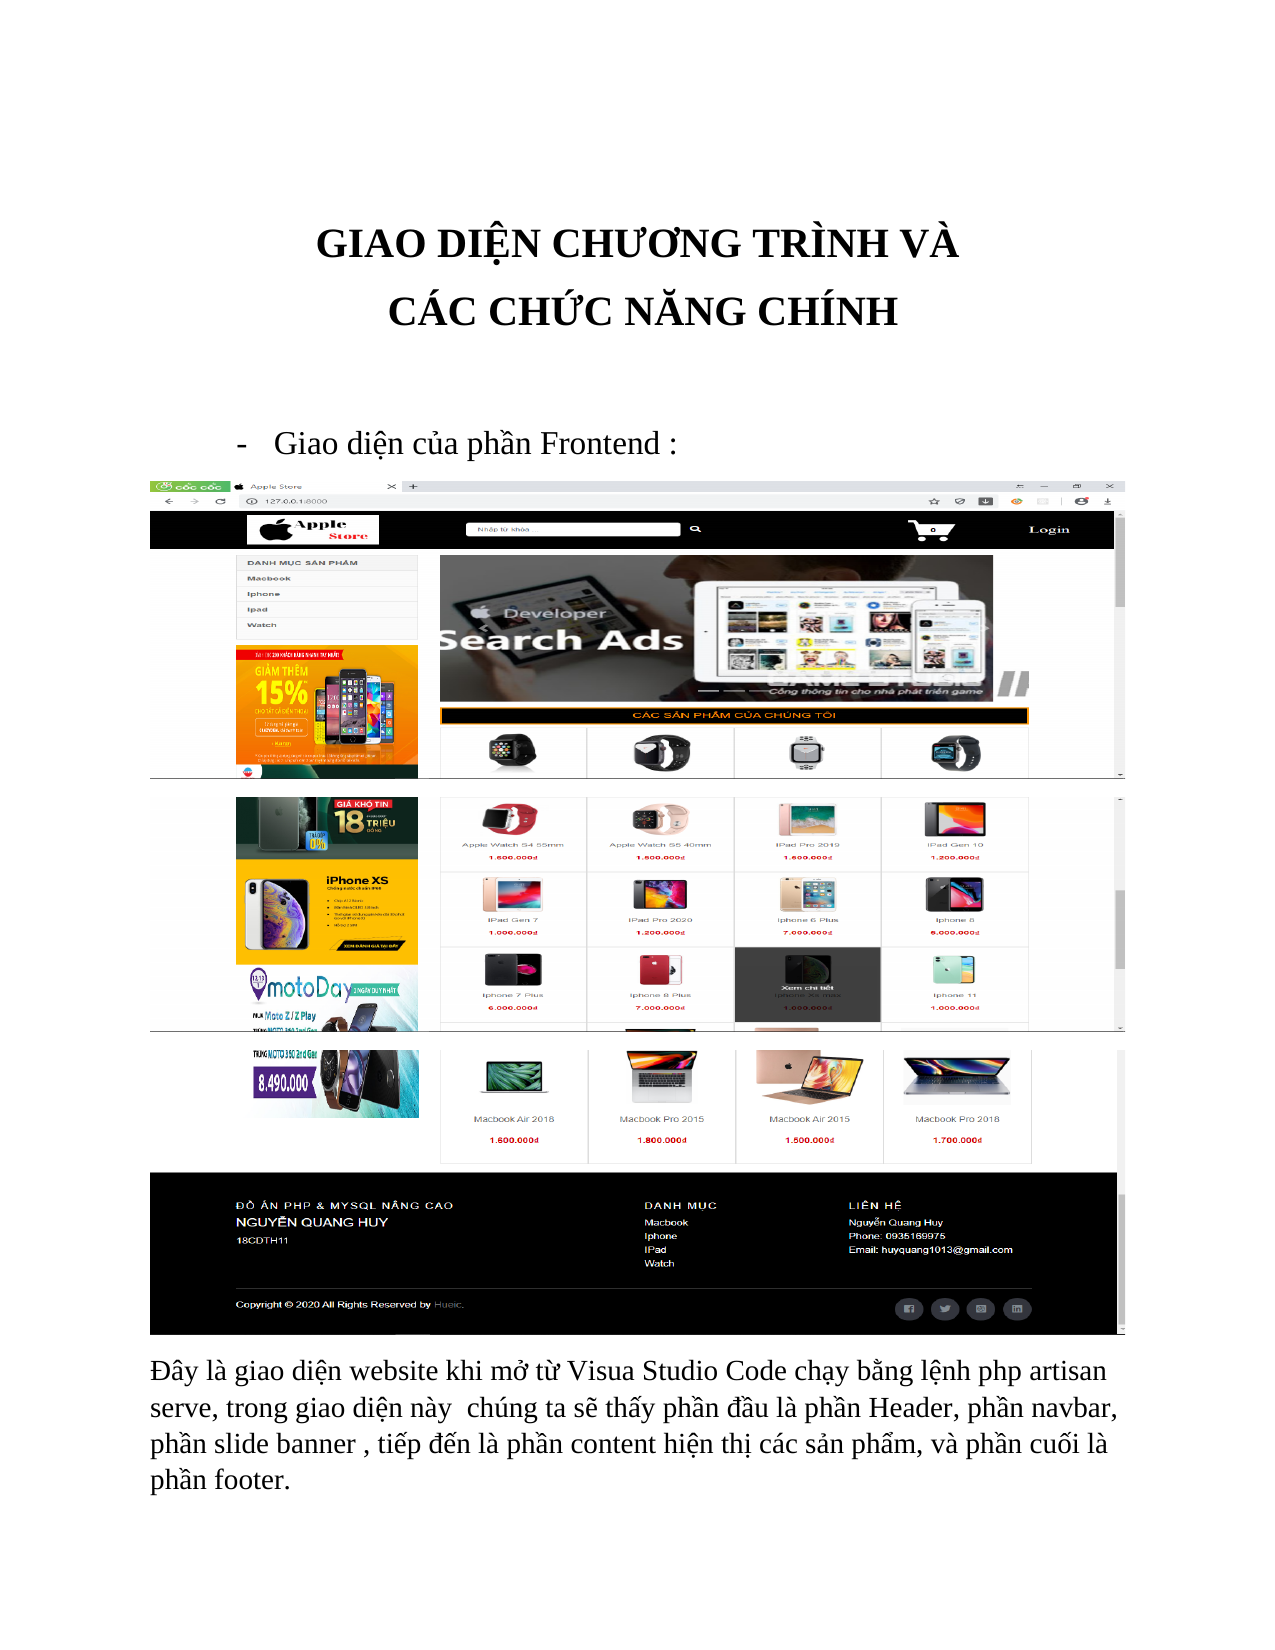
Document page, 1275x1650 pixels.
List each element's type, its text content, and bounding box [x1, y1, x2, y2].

picture [150, 481, 1125, 779]
picture [150, 1050, 1125, 1335]
text Đây là giao diện website khi mở từ Visua Studio Code chạy bằng lệnh php artisan serve, trong giao diện này chúng ta sẽ thấy phần đầu là phần Header, phần navbar, phần slide banner , tiếp đến là phần content hiện thị các sản phẩm, và phần cuối là phần footer. [150, 1353, 1125, 1496]
picture [150, 797, 1125, 1032]
text CÁC CHỨC NĂNG CHÍNH [150, 287, 1125, 334]
text GIAO DIỆN CHƯƠNG TRÌNH VÀ [150, 218, 1125, 266]
list Giao diện của phần Frontend : [236, 423, 1125, 462]
